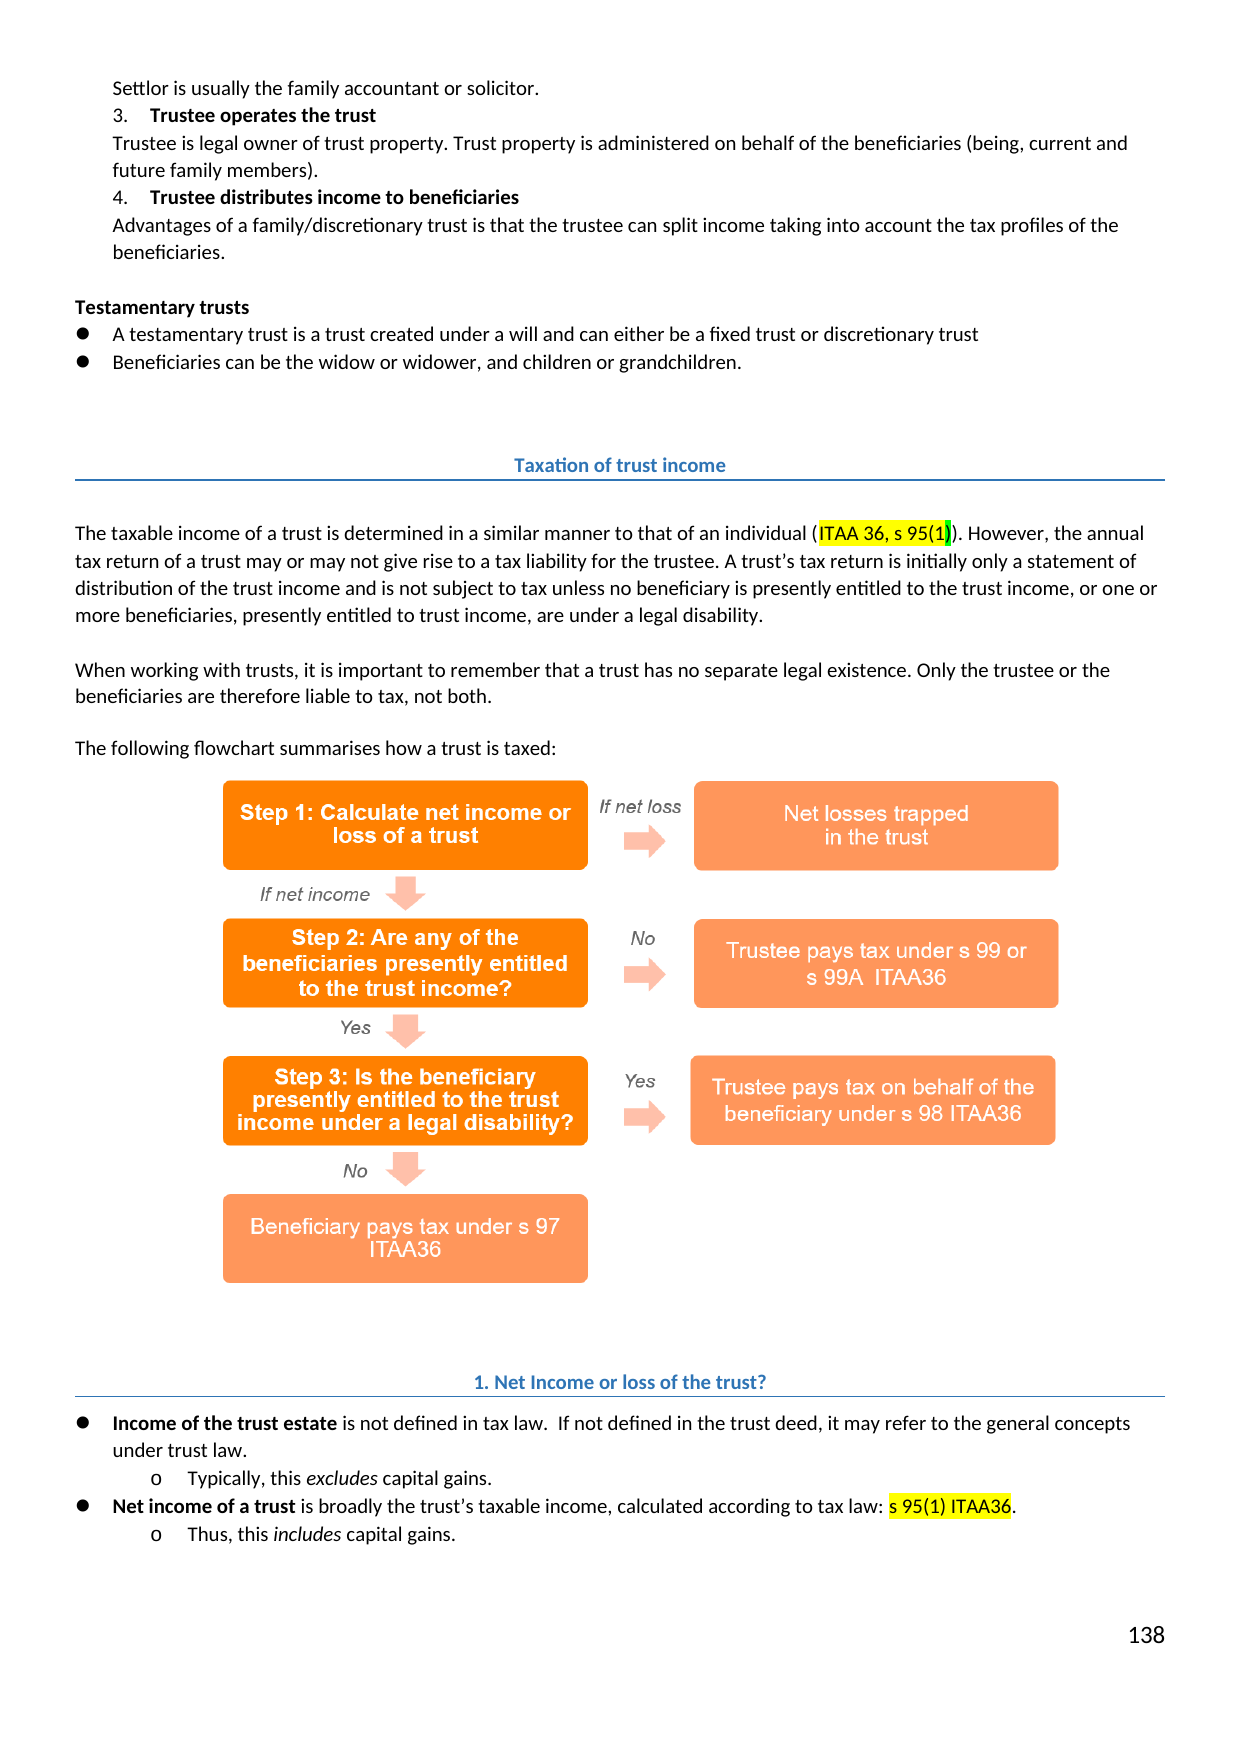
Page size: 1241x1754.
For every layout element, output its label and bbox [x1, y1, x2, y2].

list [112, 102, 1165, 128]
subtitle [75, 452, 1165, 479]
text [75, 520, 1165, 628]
picture [151, 763, 1089, 1319]
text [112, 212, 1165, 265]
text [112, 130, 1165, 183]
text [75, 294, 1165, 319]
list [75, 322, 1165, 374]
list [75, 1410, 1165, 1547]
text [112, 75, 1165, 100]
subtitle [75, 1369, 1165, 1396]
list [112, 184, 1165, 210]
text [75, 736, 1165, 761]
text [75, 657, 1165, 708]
